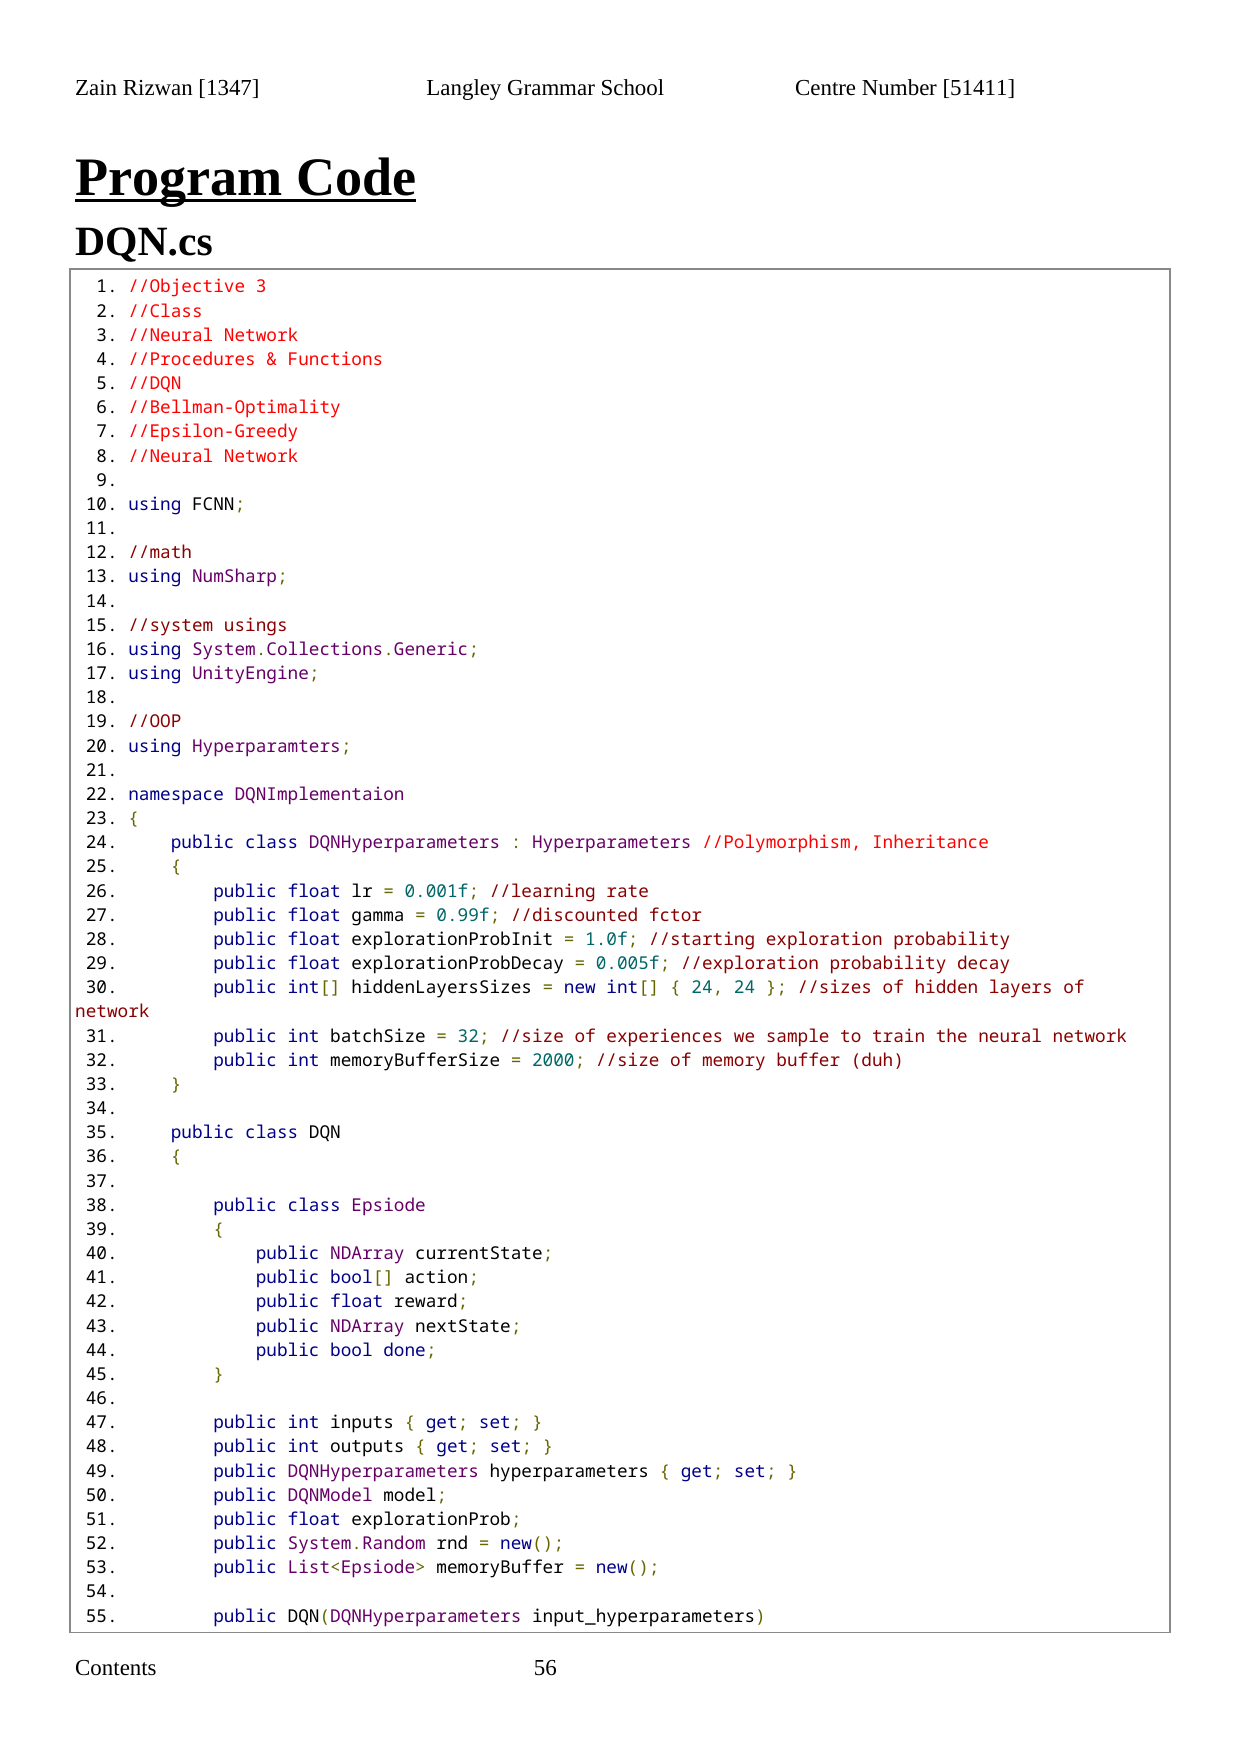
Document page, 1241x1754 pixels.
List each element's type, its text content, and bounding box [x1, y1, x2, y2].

subtitle Program Code [75, 145, 1165, 207]
text 40. public NDArray currentState; [75, 1241, 1165, 1265]
text 53. public List<Epsiode> memoryBuffer = new(); [75, 1555, 1165, 1579]
text 48. public int outputs { get; set; } [75, 1434, 1165, 1458]
text 52. public System.Random rnd = new(); [75, 1531, 1165, 1555]
text 46. [75, 1386, 1165, 1410]
text 43. public NDArray nextState; [75, 1313, 1165, 1337]
text 8. //Neural Network [75, 443, 1165, 467]
text 36. { [75, 1144, 1165, 1168]
text 24. public class DQNHyperparameters : Hyperparameters //Polymorphism, Inheritance [75, 830, 1165, 854]
text 35. public class DQN [75, 1120, 1165, 1144]
text 6. //Bellman-Optimality [75, 395, 1165, 419]
text 26. public float lr = 0.001f; //learning rate [75, 878, 1165, 902]
text 55. public DQN(DQNHyperparameters input_hyperparameters) [71, 1597, 1169, 1632]
text 16. using System.Collections.Generic; [75, 636, 1165, 661]
text 22. namespace DQNImplementaion [75, 781, 1165, 806]
text 11. [75, 516, 1165, 540]
text 1. //Objective 3 [71, 270, 1169, 298]
text 5. //DQN [75, 371, 1165, 395]
text 3. //Neural Network [75, 322, 1165, 346]
text 4. //Procedures & Functions [75, 346, 1165, 371]
text 54. [75, 1579, 1165, 1597]
text 18. [75, 685, 1165, 709]
text 15. //system usings [75, 612, 1165, 636]
text 2. //Class [75, 298, 1165, 322]
text 17. using UnityEngine; [75, 661, 1165, 685]
text 45. } [75, 1361, 1165, 1386]
text 19. //OOP [75, 709, 1165, 733]
text 7. //Epsilon-Greedy [75, 419, 1165, 443]
text 38. public class Epsiode [75, 1192, 1165, 1216]
text 27. public float gamma = 0.99f; //discounted fctor [75, 902, 1165, 926]
text 29. public float explorationProbDecay = 0.005f; //exploration probability decay [75, 951, 1165, 975]
text 50. public DQNModel model; [75, 1482, 1165, 1506]
text 44. public bool done; [75, 1337, 1165, 1361]
text 37. [75, 1168, 1165, 1192]
subtitle DQN.cs [75, 217, 1165, 264]
text 31. public int batchSize = 32; //size of experiences we sample to train the neural network [75, 1023, 1165, 1047]
text 47. public int inputs { get; set; } [75, 1410, 1165, 1434]
text 20. using Hyperparamters; [75, 733, 1165, 757]
text 9. [75, 467, 1165, 491]
text 13. using NumSharp; [75, 564, 1165, 588]
text 14. [75, 588, 1165, 612]
text 33. } [75, 1071, 1165, 1096]
text 41. public bool[] action; [75, 1265, 1165, 1289]
text 49. public DQNHyperparameters hyperparameters { get; set; } [75, 1458, 1165, 1482]
text 39. { [75, 1216, 1165, 1241]
text 34. [75, 1096, 1165, 1120]
text 28. public float explorationProbInit = 1.0f; //starting exploration probability [75, 926, 1165, 951]
text 21. [75, 757, 1165, 781]
text 42. public float reward; [75, 1289, 1165, 1313]
text 25. { [75, 854, 1165, 878]
text 51. public float explorationProb; [75, 1506, 1165, 1531]
text 30. public int[] hiddenLayersSizes = new int[] { 24, 24 }; //sizes of hidden layers of network [75, 975, 1165, 1023]
text 10. using FCNN; [75, 491, 1165, 516]
text 23. { [75, 806, 1165, 830]
text 12. //math [75, 540, 1165, 564]
text 32. public int memoryBufferSize = 2000; //size of memory buffer (duh) [75, 1047, 1165, 1071]
